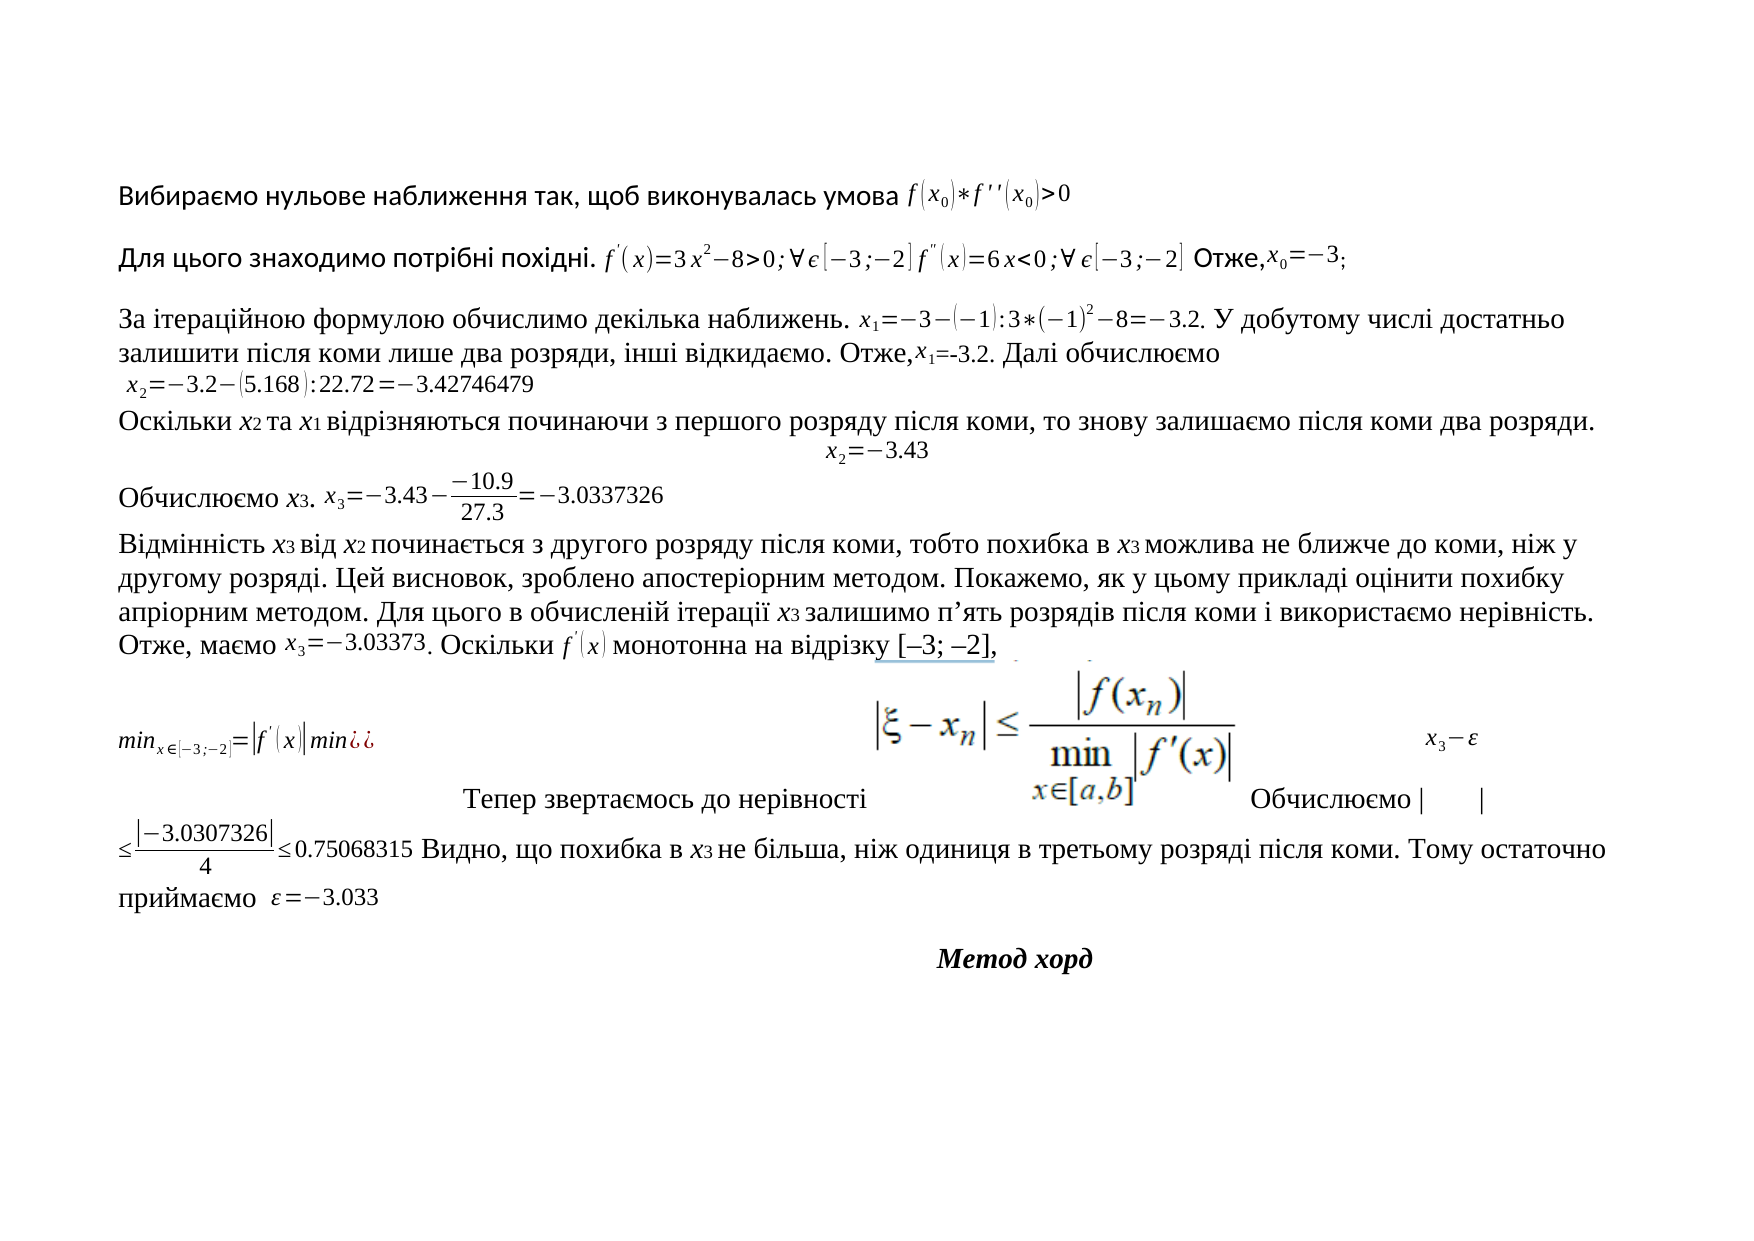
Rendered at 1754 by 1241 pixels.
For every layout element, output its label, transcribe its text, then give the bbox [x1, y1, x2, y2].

text Відмінність х3 від х2 починається з другого розряду після коми, тобто похибка в х3 можлива не ближче до коми, ніж у другому розряді. Цей висновок, зроблено апостеріорним методом. Покажемо, як у цьому прикладі оцінити похибку апріорним методом. Для цього в обчисленій ітерації х3 залишимо п’ять розрядів після коми і використаємо нерівність. Отже, маємо . Оскільки монотонна на відрізку [–3; –2], [118, 527, 1636, 661]
text За ітераційною формулою обчислимо декілька наближень. . У добутому числі достатньо залишити після коми лише два розряди, інші відкидаємо. Отже,=-3.2. Далі обчислюємо [118, 301, 1636, 369]
text Обчислюємо х3. [118, 468, 1636, 527]
text Оскільки х2 та х1 відрізняються починаючи з першого розряду після коми, то знову залишаємо після коми два розряди. [118, 403, 1636, 436]
text Вибираємо нульове наближення так, щоб виконувалась умова [118, 177, 1636, 213]
text Тепер звертаємось до нерівності Обчислюємо || Видно, що похибка в х3 не більша, ніж одиниця в третьому розряді після коми. Тому остаточно приймаємо [118, 661, 1636, 914]
subtitle Метод хорд [385, 942, 1636, 976]
picture [874, 660, 1251, 809]
text Для цього знаходимо потрібні похідні. Отже,; [118, 239, 1636, 274]
